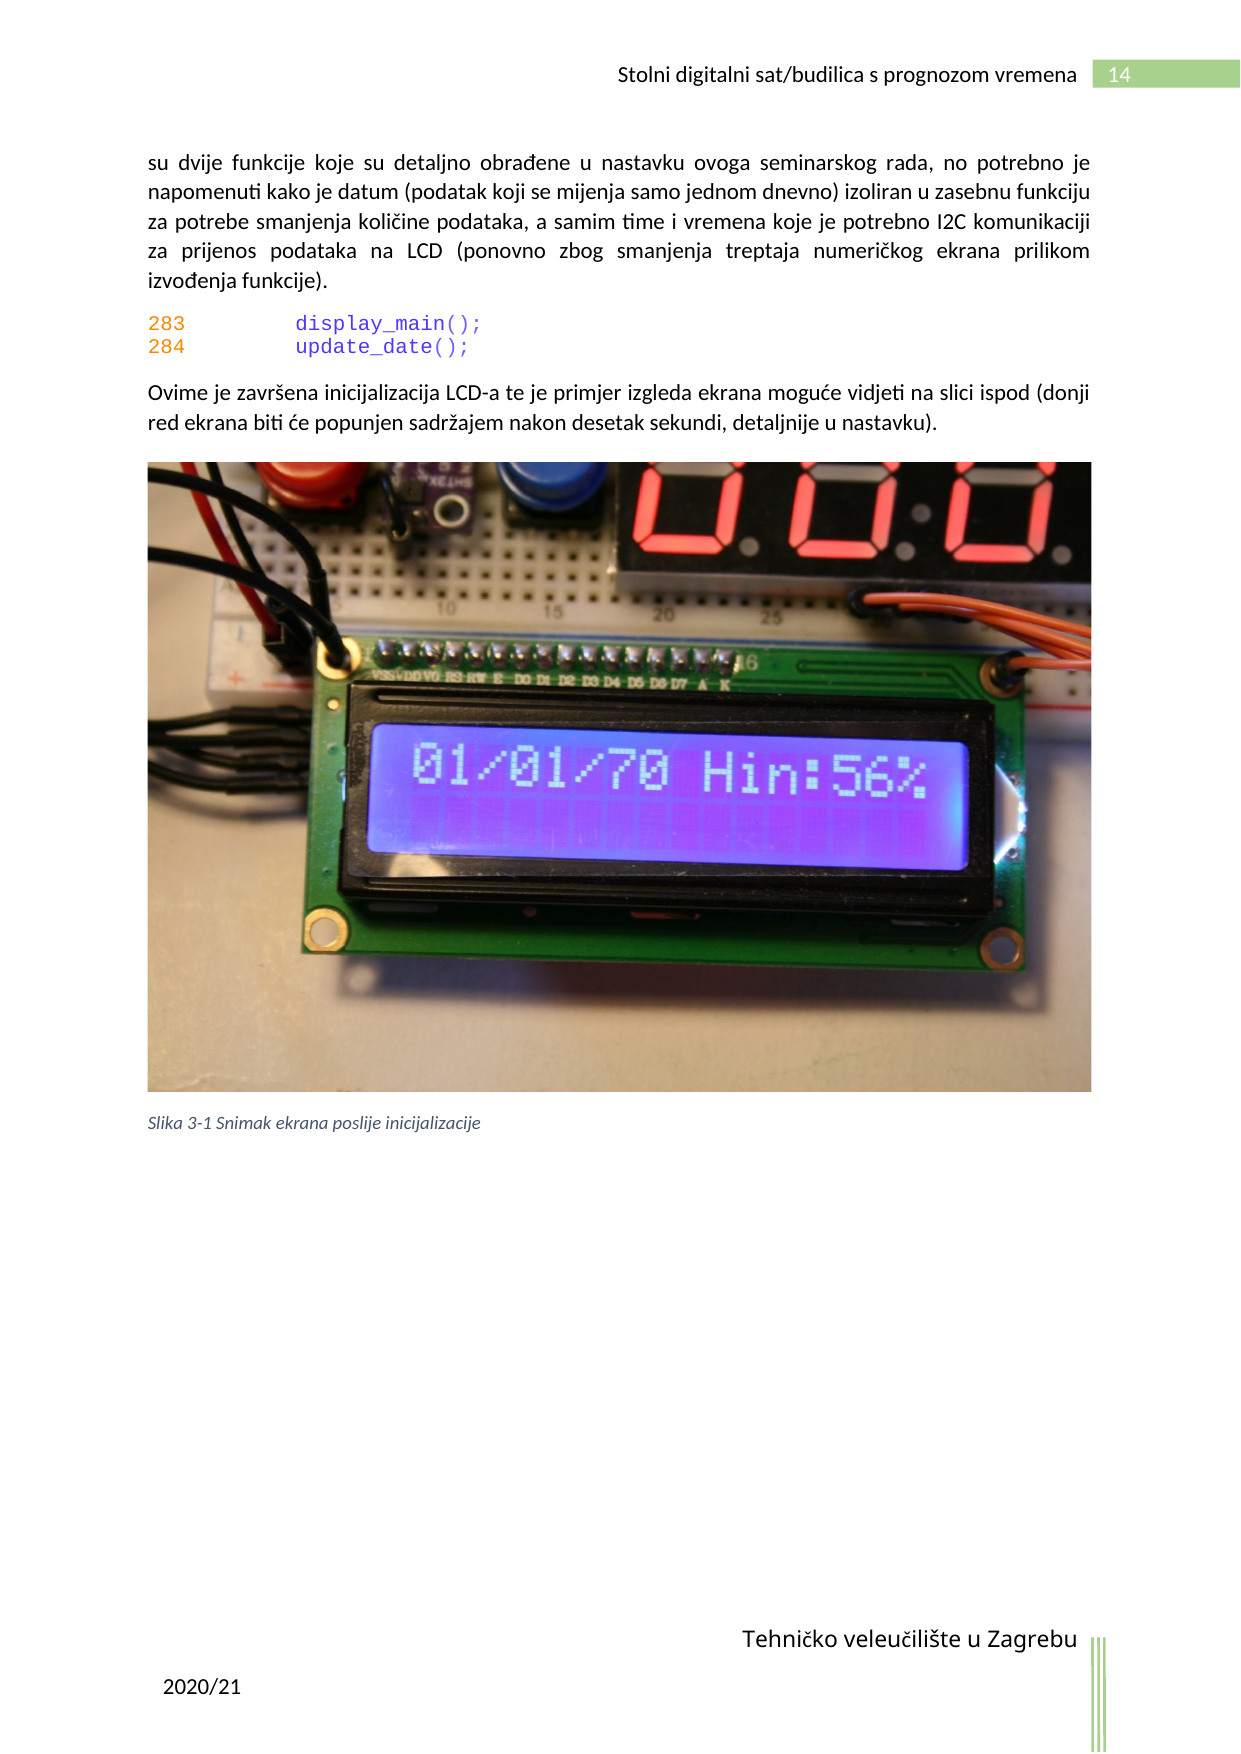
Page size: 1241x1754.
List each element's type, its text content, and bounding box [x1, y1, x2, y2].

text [148, 148, 1093, 294]
picture [147, 462, 1092, 1092]
text 284 update_date(); [148, 336, 1093, 360]
text Slika 3-1 Snimak ekrana poslije inicijalizacije [148, 1111, 1093, 1134]
text 283 display_main(); [148, 313, 1093, 336]
text Ovime je završena inicijalizacija LCD-a te je primjer izgleda ekrana moguće vidjeti na slici ispod (donji red ekrana biti će popunjen sadržajem nakon desetak sekundi, detaljnije u nastavku). [148, 378, 1093, 436]
